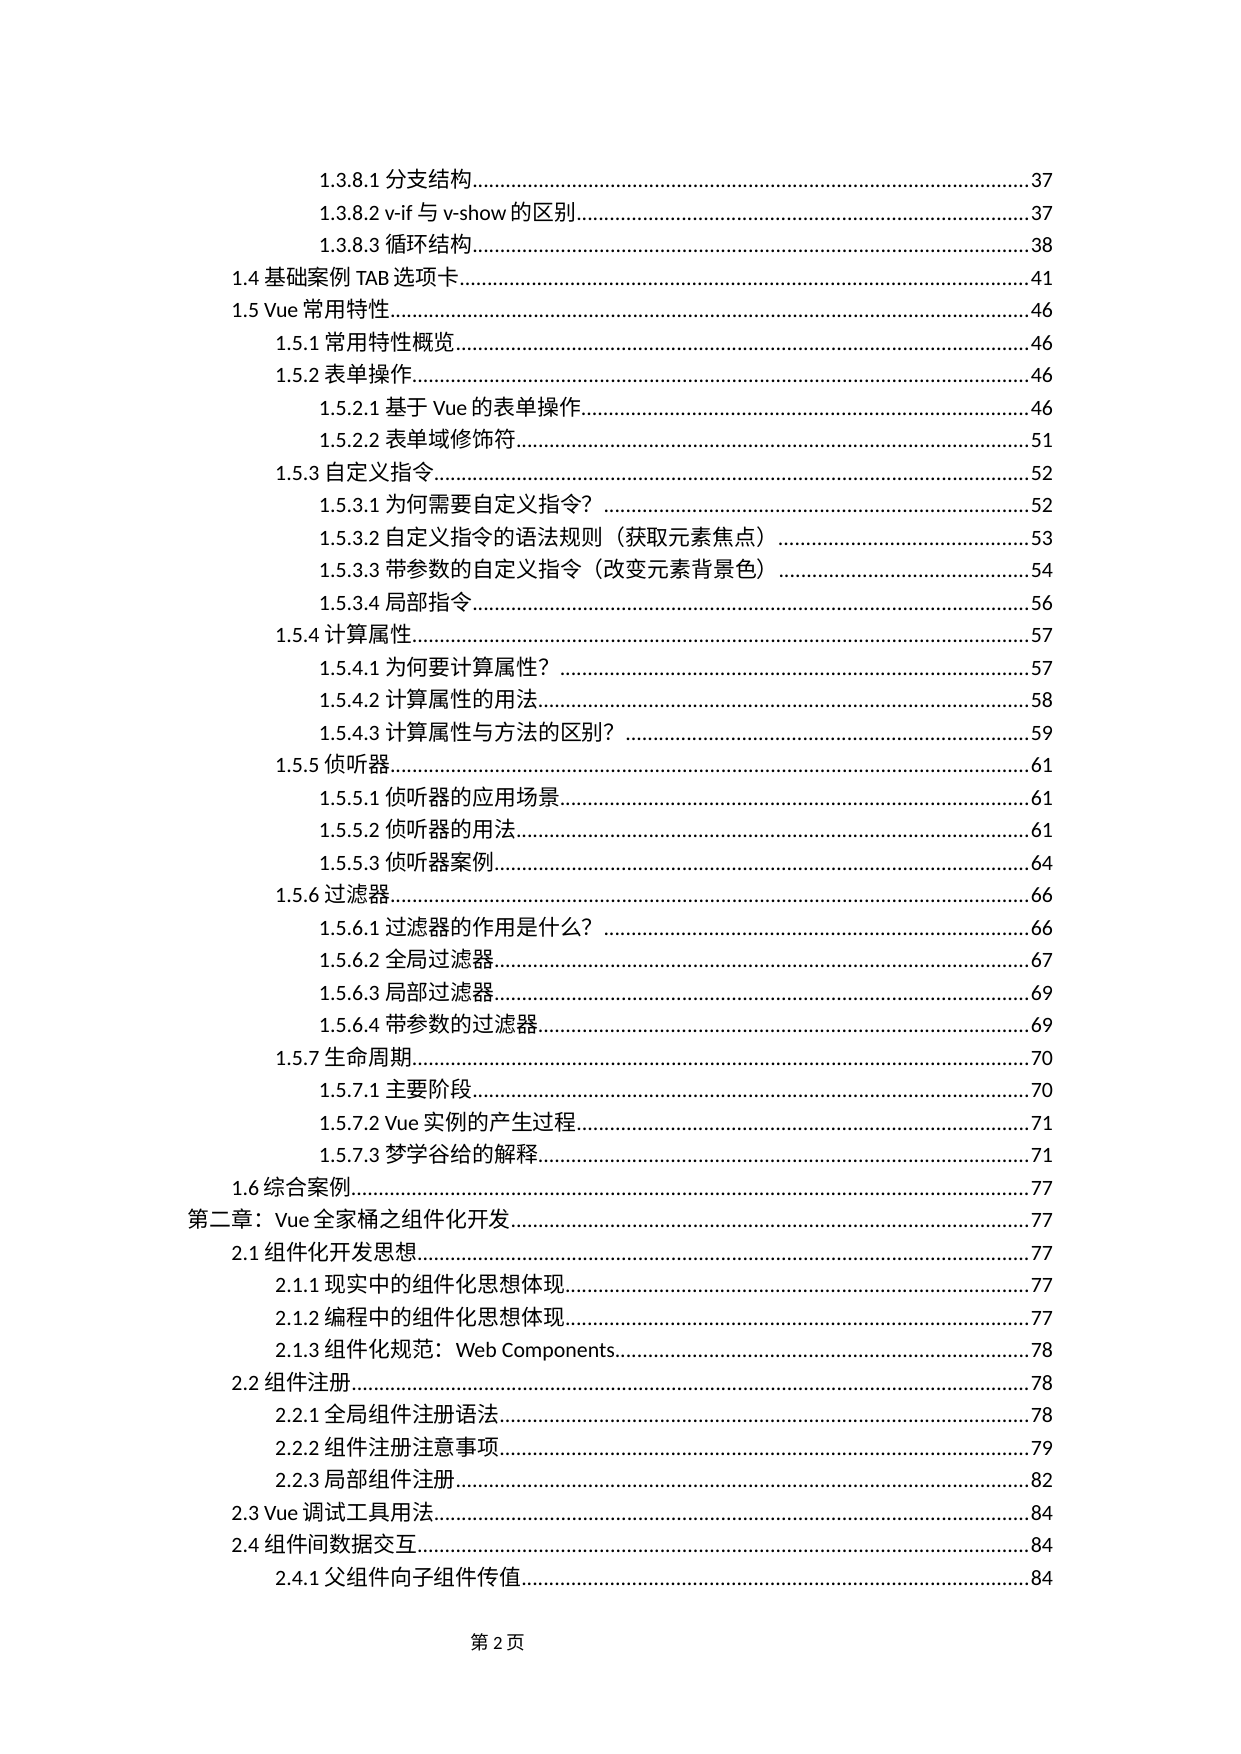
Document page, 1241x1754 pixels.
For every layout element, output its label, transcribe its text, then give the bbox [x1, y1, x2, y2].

text 2.4.1 父组件向子组件传值 84 [275, 1559, 1053, 1592]
text 1.5.6.2 全局过滤器 67 [319, 942, 1053, 974]
text 1.5.5.1 侦听器的应用场景 61 [319, 779, 1053, 812]
text 第二章：Vue全家桶之组件化开发 77 [187, 1202, 1053, 1234]
text 1.3.8.3 循环结构 38 [319, 227, 1053, 259]
text 1.5.7.1 主要阶段 70 [319, 1072, 1053, 1104]
text 2.4 组件间数据交互 84 [231, 1527, 1053, 1559]
text 1.5.7.2 Vue实例的产生过程 71 [319, 1104, 1053, 1137]
text 1.5.2 表单操作 46 [275, 357, 1053, 389]
text 1.5.6.4 带参数的过滤器 69 [319, 1007, 1053, 1039]
text 1.5.7 生命周期 70 [275, 1039, 1053, 1072]
text 1.5.5.2 侦听器的用法 61 [319, 812, 1053, 844]
text 1.5.4.2 计算属性的用法 58 [319, 682, 1053, 714]
text 1.5.2.2 表单域修饰符 51 [319, 422, 1053, 454]
text 1.5 Vue常用特性 46 [231, 292, 1053, 324]
text 1.5.3.1 为何需要自定义指令？ 52 [319, 487, 1053, 519]
text 2.3 Vue调试工具用法 84 [231, 1494, 1053, 1527]
text 1.5.4.1 为何要计算属性？ 57 [319, 649, 1053, 682]
text 1.5.2.1 基于Vue的表单操作 46 [319, 389, 1053, 422]
text 1.5.6 过滤器 66 [275, 877, 1053, 909]
text 2.1.3 组件化规范：Web Components 78 [275, 1332, 1053, 1364]
text 1.5.5 侦听器 61 [275, 747, 1053, 779]
text 2.2.3 局部组件注册 82 [275, 1462, 1053, 1494]
text 2.1.2 编程中的组件化思想体现 77 [275, 1299, 1053, 1332]
text 1.5.5.3 侦听器案例 64 [319, 844, 1053, 877]
text 2.1 组件化开发思想 77 [231, 1234, 1053, 1267]
text 1.5.7.3 梦学谷给的解释 71 [319, 1137, 1053, 1169]
text 1.5.1 常用特性概览 46 [275, 324, 1053, 357]
text 1.5.4 计算属性 57 [275, 617, 1053, 649]
text 1.5.3.4 局部指令 56 [319, 584, 1053, 617]
text 2.1.1 现实中的组件化思想体现 77 [275, 1267, 1053, 1299]
text 1.6综合案例 77 [231, 1169, 1053, 1202]
text 1.3.8.1 分支结构 37 [319, 162, 1053, 194]
text 1.5.3 自定义指令 52 [275, 454, 1053, 487]
text 1.5.3.3 带参数的自定义指令（改变元素背景色） 54 [319, 552, 1053, 584]
text 1.4 基础案例TAB选项卡 41 [231, 259, 1053, 292]
text 2.2.2 组件注册注意事项 79 [275, 1429, 1053, 1462]
text 2.2 组件注册 78 [231, 1364, 1053, 1397]
text 1.5.4.3 计算属性与方法的区别？ 59 [319, 714, 1053, 747]
text 1.3.8.2 v-if与v-show的区别 37 [319, 194, 1053, 227]
text 1.5.3.2自定义指令的语法规则（获取元素焦点） 53 [319, 519, 1053, 552]
text 1.5.6.1 过滤器的作用是什么？ 66 [319, 909, 1053, 942]
text 2.2.1 全局组件注册语法 78 [275, 1397, 1053, 1429]
text 1.5.6.3 局部过滤器 69 [319, 974, 1053, 1007]
